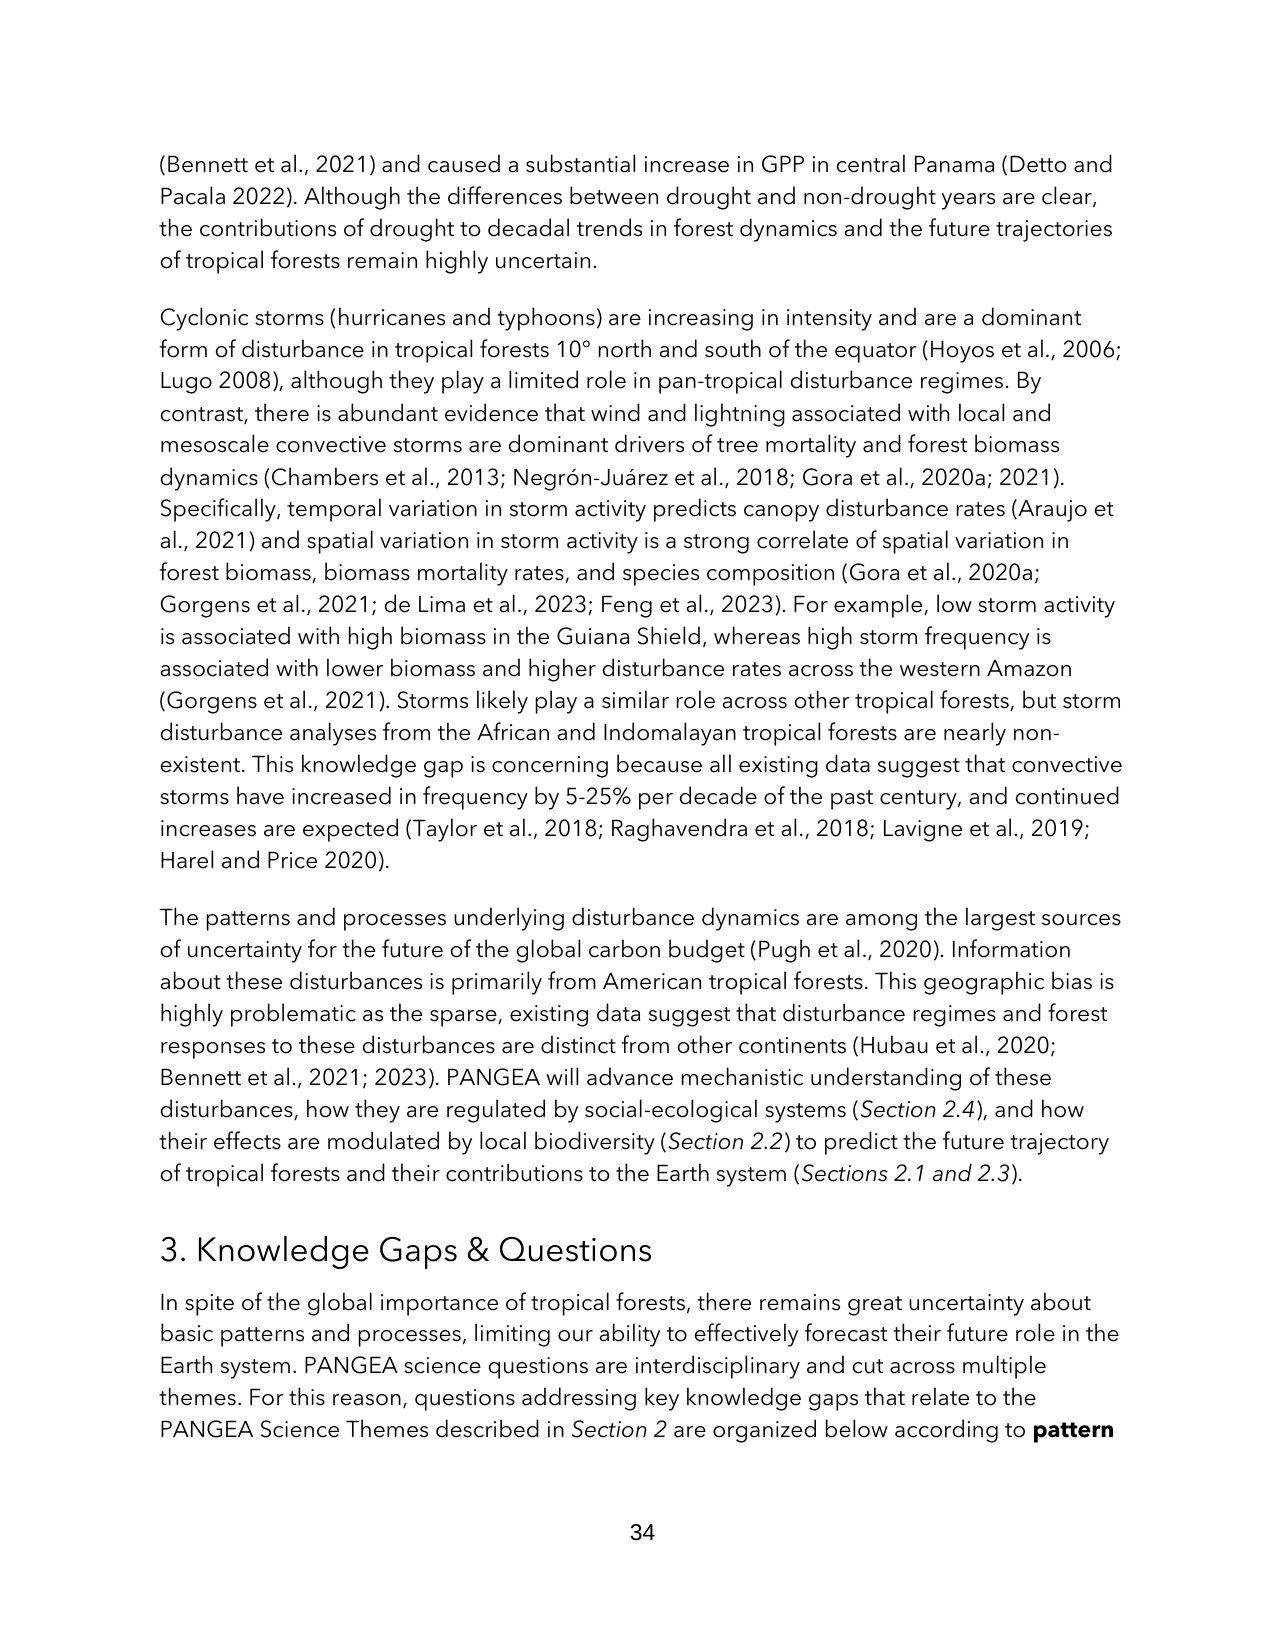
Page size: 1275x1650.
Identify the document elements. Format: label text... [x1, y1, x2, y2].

text The patterns and processes underlying disturbance dynamics are among the largest sources of uncertainty for the future of the global carbon budget (Pugh et al., 2020). Information about these disturbances is primarily from American tropical forests. This geographic bias is highly problematic as the sparse, existing data suggest that disturbance regimes and forest responses to these disturbances are distinct from other continents (Hubau et al., 2020; Bennett et al., 2021; 2023). PANGEA will advance mechanistic understanding of these disturbances, how they are regulated by social-ecological systems (Section 2.4), and how their effects are modulated by local biodiversity (Section 2.2) to predict the future trajectory of tropical forests and their contributions to the Earth system (Sections 2.1 and 2.3). [159, 903, 1125, 1187]
text Cyclonic storms (hurricanes and typhoons) are increasing in intensity and are a dominant form of disturbance in tropical forests 10° north and south of the equator (Hoyos et al., 2006; Lugo 2008), although they play a limited role in pan-tropical disturbance regimes. By contrast, there is abundant evidence that wind and lightning associated with local and mesoscale convective storms are dominant drivers of tree mortality and forest biomass dynamics (Chambers et al., 2013; Negrón-Juárez et al., 2018; Gora et al., 2020a; 2021). Specifically, temporal variation in storm activity predicts canopy disturbance rates (Araujo et al., 2021) and spatial variation in storm activity is a strong correlate of spatial variation in forest biomass, biomass mortality rates, and species composition (Gora et al., 2020a; Gorgens et al., 2021; de Lima et al., 2023; Feng et al., 2023). For example, low storm activity is associated with high biomass in the Guiana Shield, whereas high storm frequency is associated with lower biomass and higher disturbance rates across the western Amazon (Gorgens et al., 2021). Storms likely play a similar role across other tropical forests, but storm disturbance analyses from the African and Indomalayan tropical forests are nearly non-existent. This knowledge gap is concerning because all existing data suggest that convective storms have increased in frequency by 5-25% per decade of the past century, and continued increases are expected (Taylor et al., 2018; Raghavendra et al., 2018; Lavigne et al., 2019; Harel and Price 2020). [159, 303, 1125, 874]
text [159, 1288, 1125, 1443]
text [159, 150, 1125, 274]
subtitle 3. Knowledge Gaps & Questions [159, 1229, 1125, 1269]
